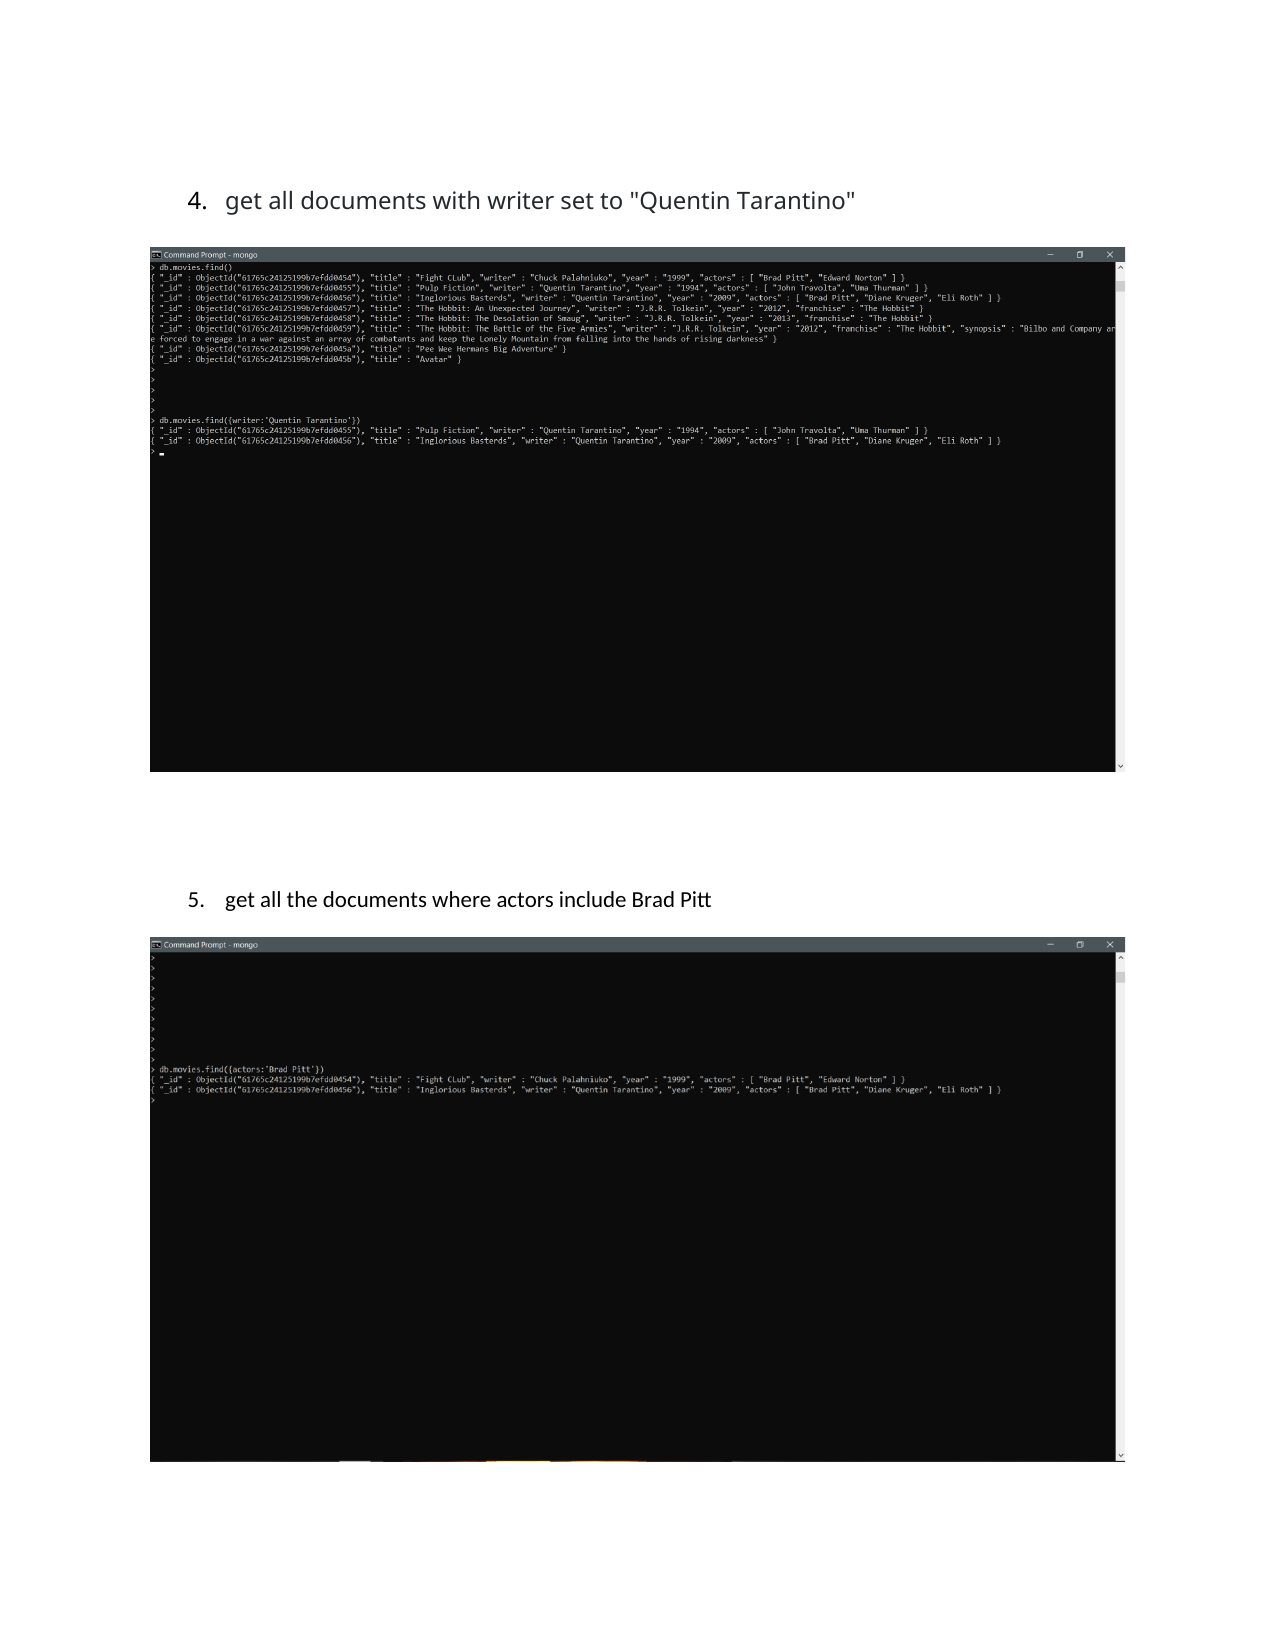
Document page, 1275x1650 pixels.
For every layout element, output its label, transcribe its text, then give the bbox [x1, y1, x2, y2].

picture [150, 937, 1125, 1462]
picture [150, 247, 1125, 772]
list get all documents with writer set to "Quentin Tarantino" [187, 184, 1125, 217]
list get all the documents where actors include Brad Pitt [187, 886, 1125, 913]
